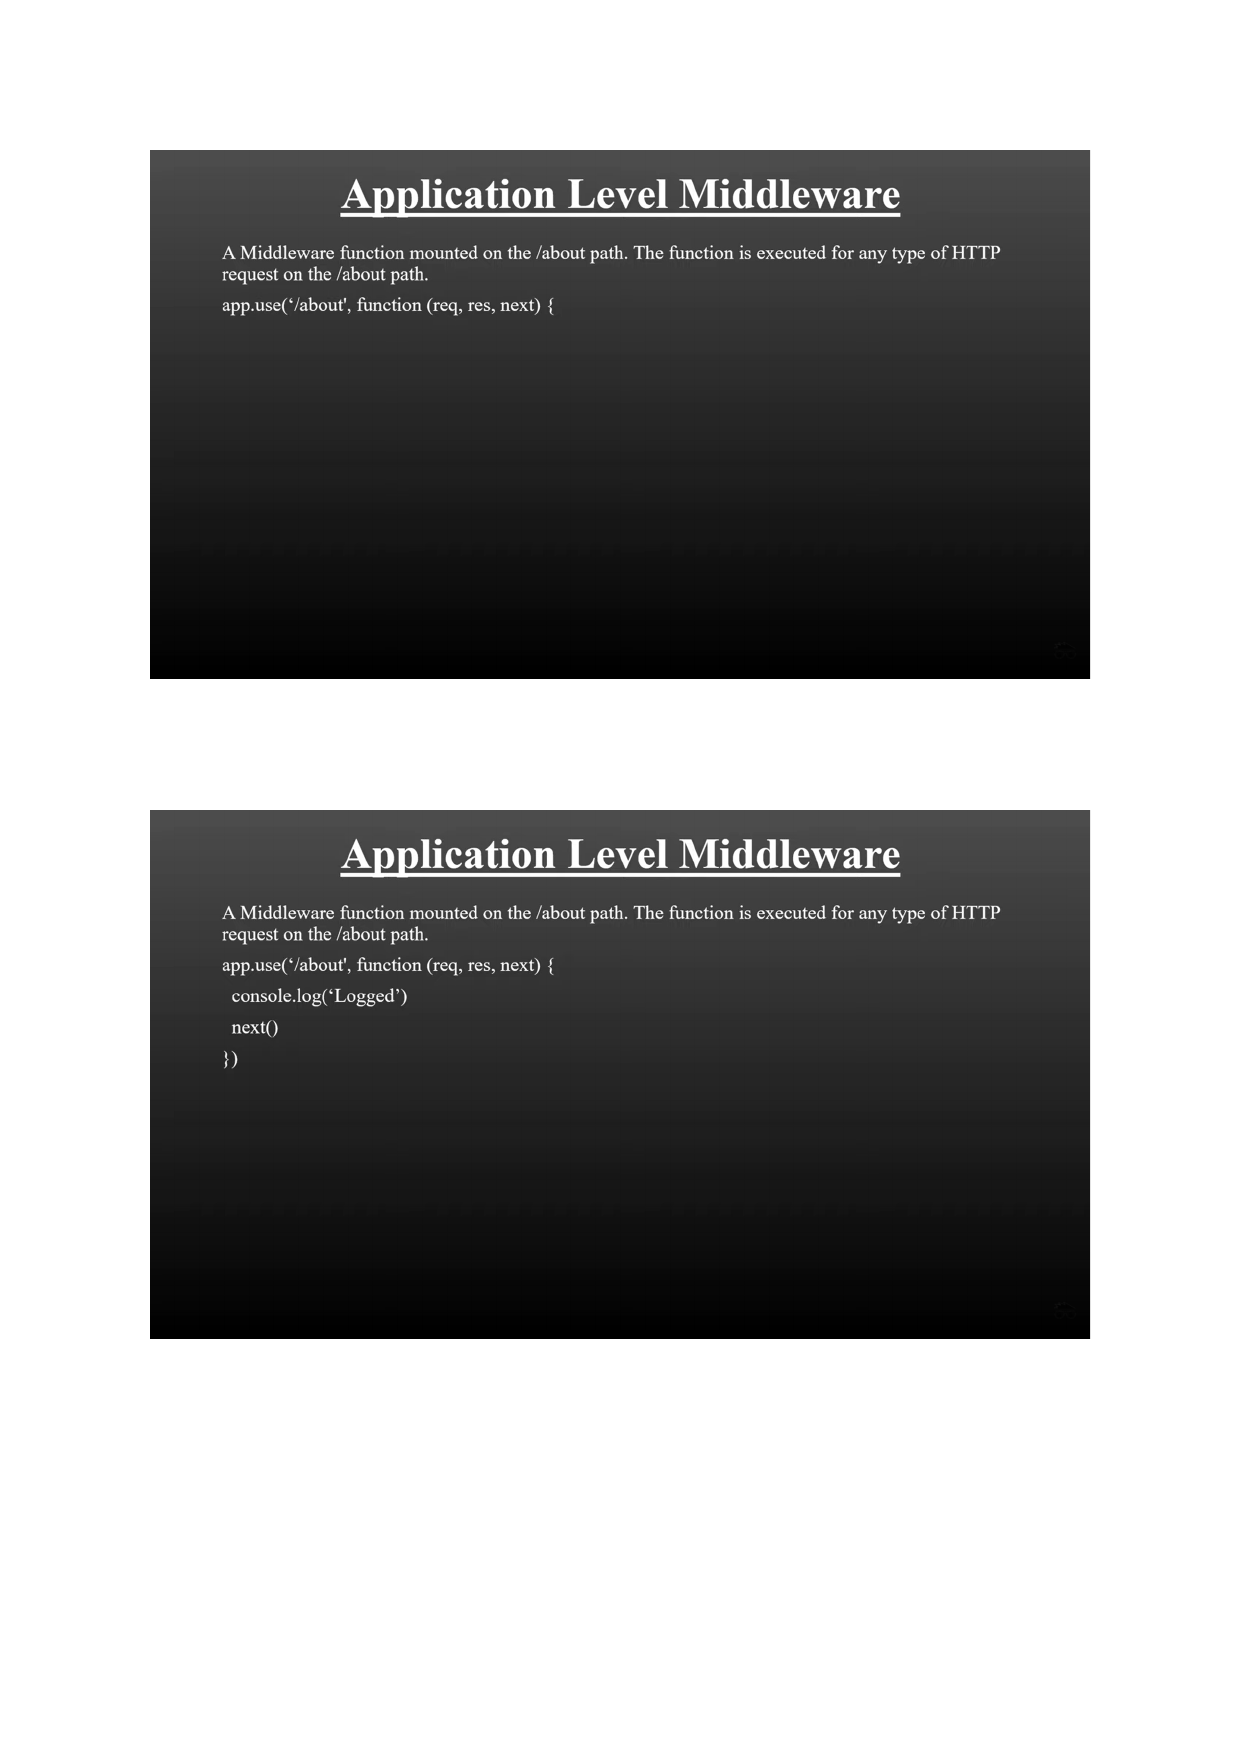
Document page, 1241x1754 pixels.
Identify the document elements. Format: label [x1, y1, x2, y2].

picture [150, 150, 1091, 679]
picture [150, 810, 1091, 1339]
